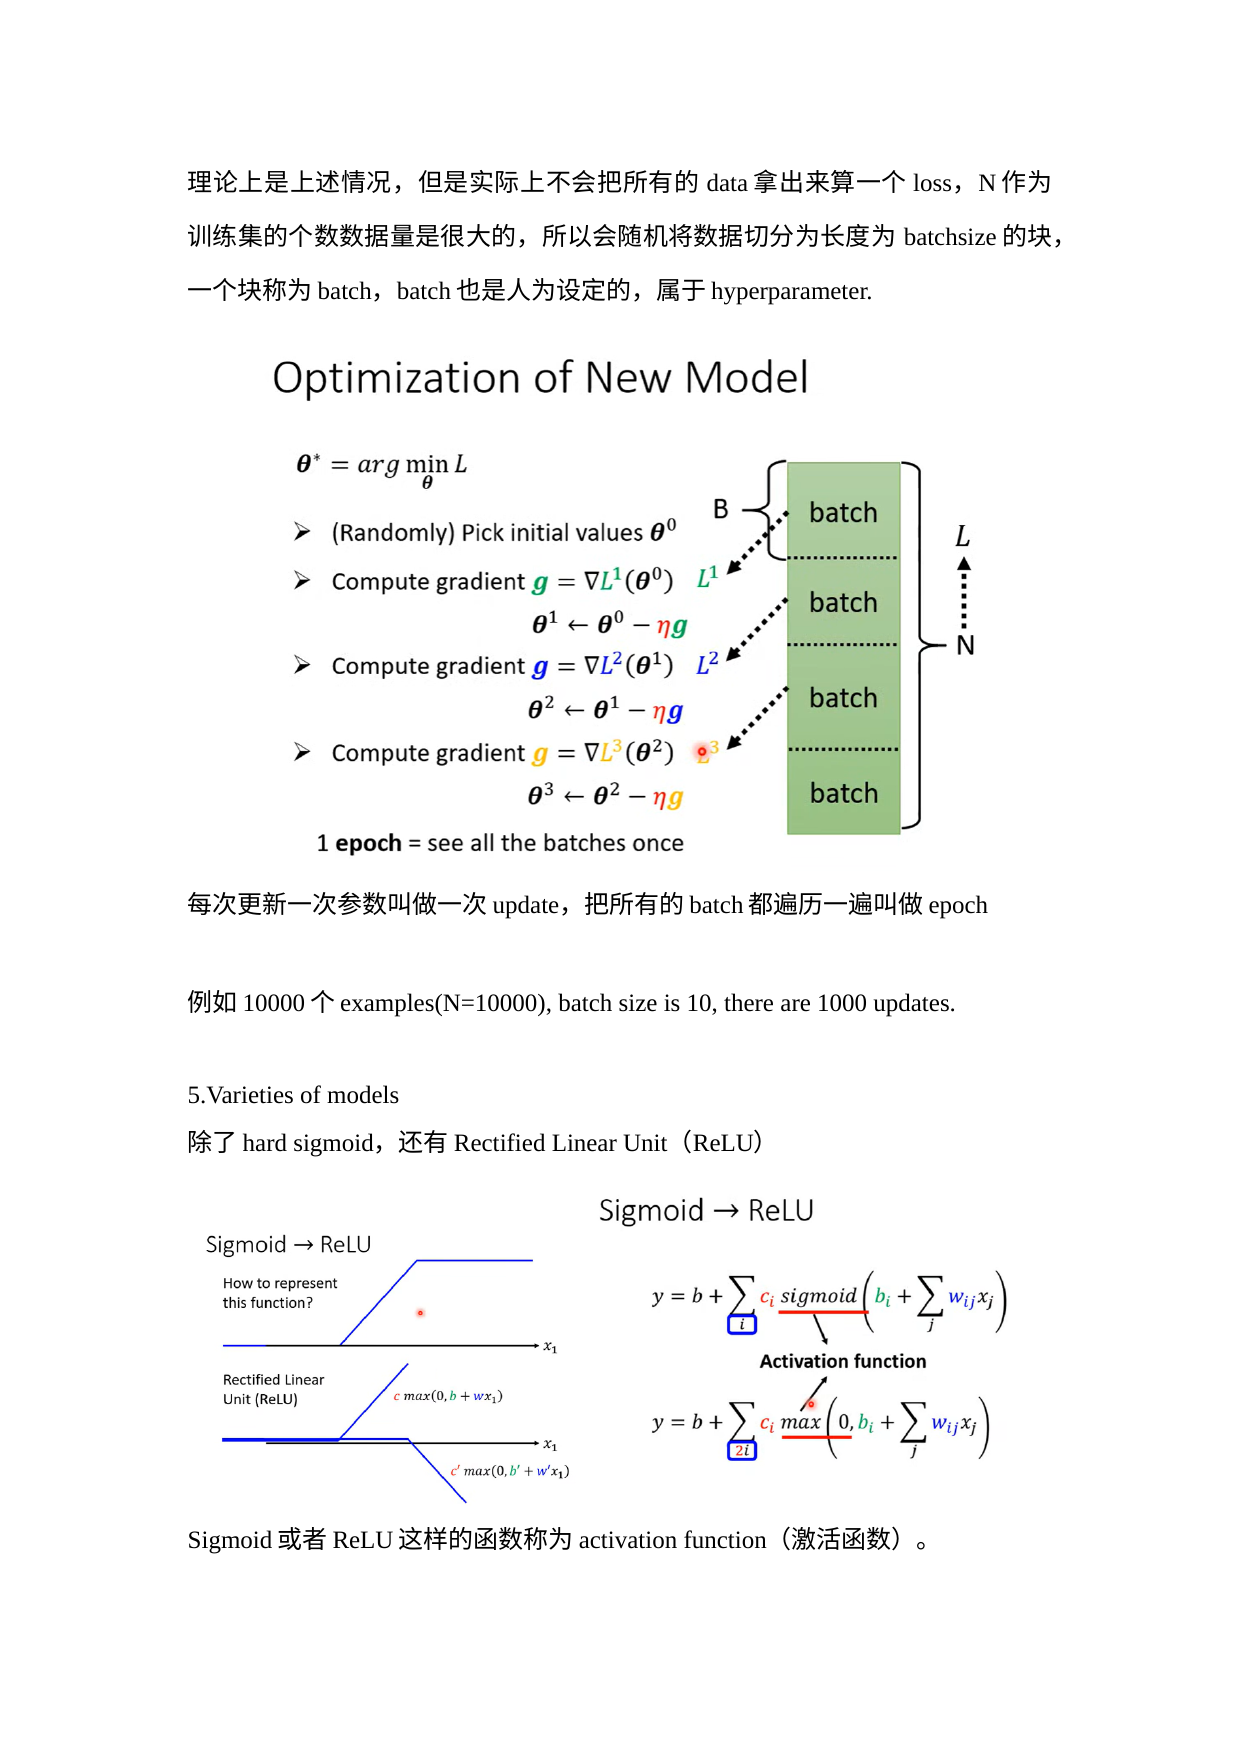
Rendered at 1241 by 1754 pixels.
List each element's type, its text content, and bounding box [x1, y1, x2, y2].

text 理论上是上述情况，但是实际上不会把所有的data拿出来算一个loss，N作为训练集的个数数据量是很大的，所以会随机将数据切分为长度为batchsize的块，一个块称为batch，batch也是人为设定的，属于hyperparameter. [187, 162, 1053, 307]
text 除了hard sigmoid，还有Rectified Linear Unit（ReLU） [187, 1123, 1053, 1159]
text Sigmoid或者ReLU这样的函数称为activation function（激活函数）。 [187, 1519, 1053, 1556]
picture [248, 325, 992, 871]
text 每次更新一次参数叫做一次update，把所有的batch都遍历一遍叫做epoch [187, 885, 1053, 921]
text 例如10000个examples(N=10000), batch size is 10, there are 1000 updates. [187, 982, 1053, 1018]
picture [187, 1177, 1051, 1506]
subtitle 5.Varieties of models [187, 1080, 1053, 1108]
